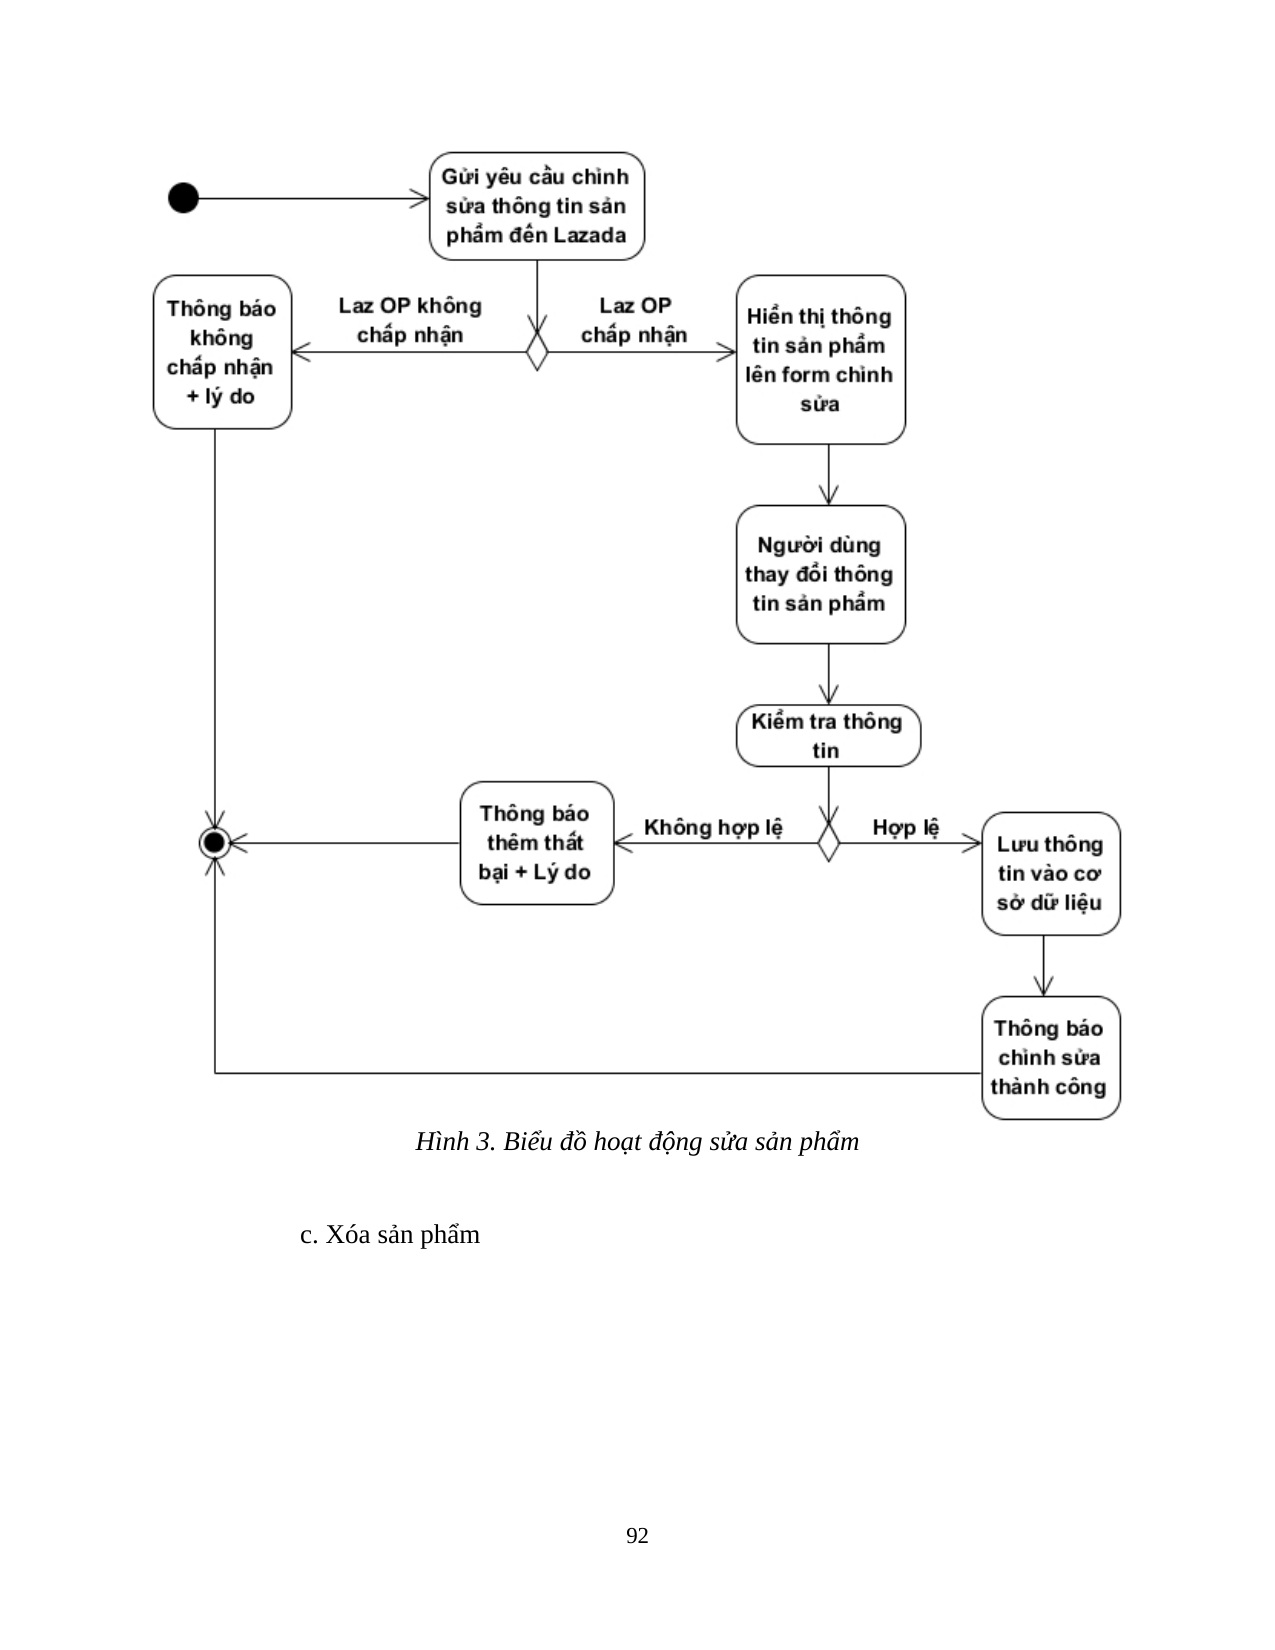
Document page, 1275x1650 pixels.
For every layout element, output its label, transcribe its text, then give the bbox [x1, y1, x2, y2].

text c. Xóa sản phẩm [150, 1218, 1125, 1249]
picture [150, 150, 1125, 1125]
text Hình 3. Biểu đồ hoạt động sửa sản phẩm [150, 1125, 1125, 1156]
